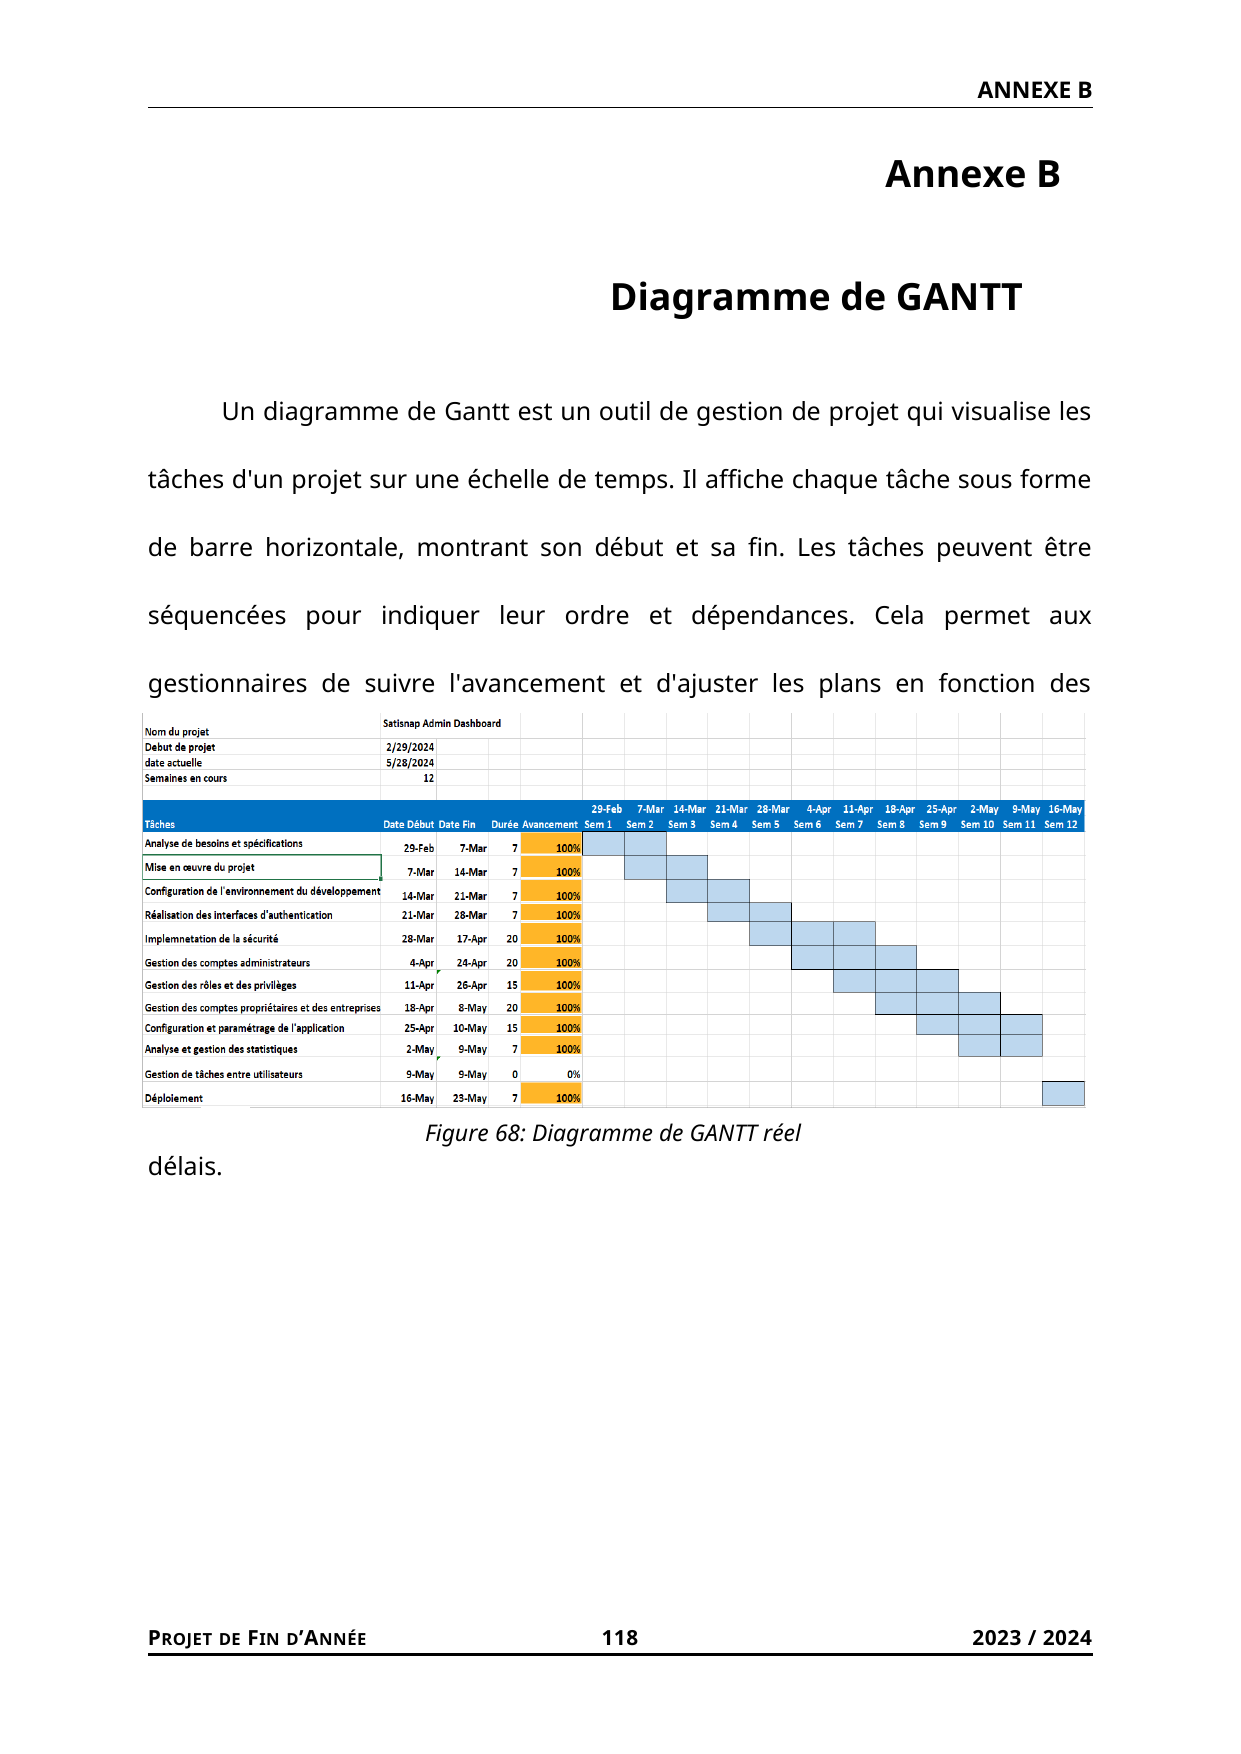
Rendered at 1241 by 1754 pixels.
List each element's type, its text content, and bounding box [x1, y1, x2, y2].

text Annexe B [811, 148, 1093, 199]
picture [142, 713, 1086, 1108]
text Diagramme de GANTT [590, 271, 1093, 322]
